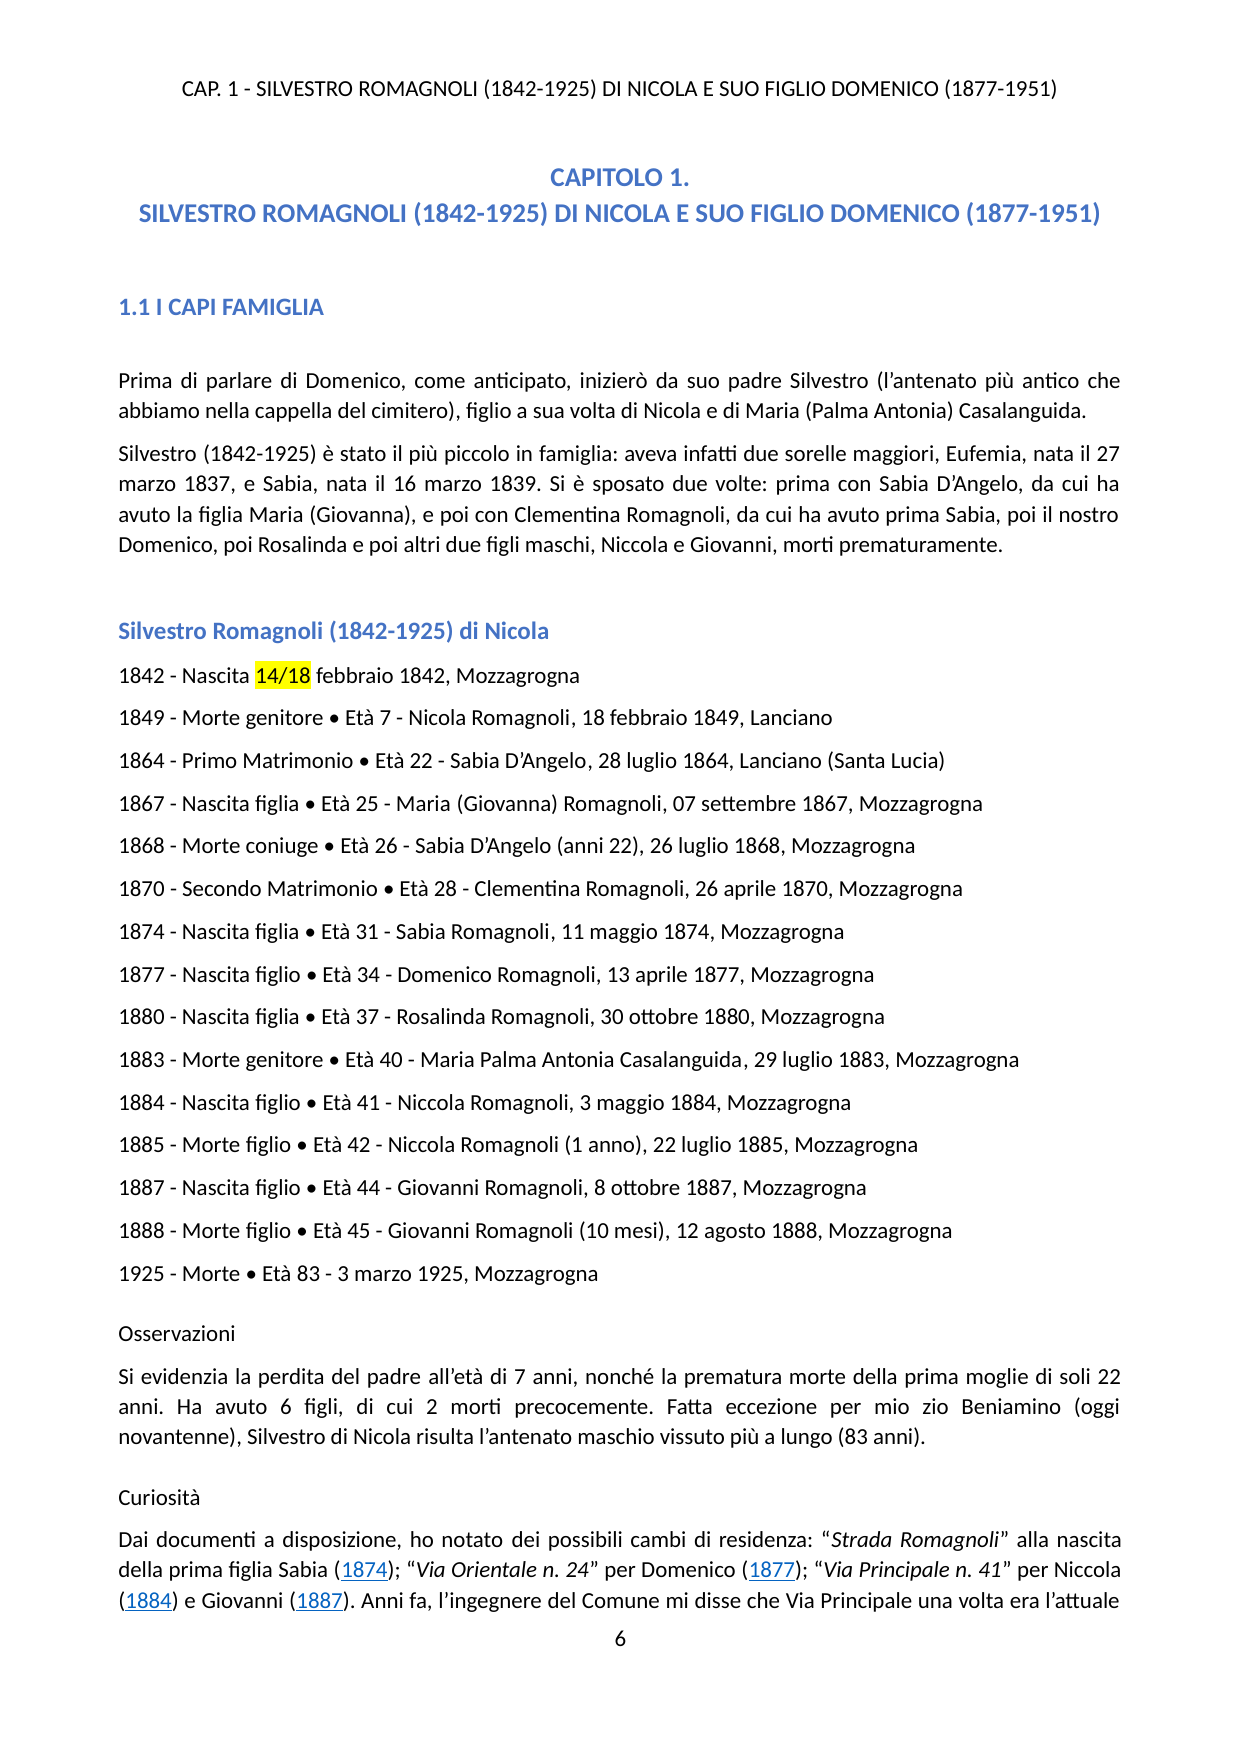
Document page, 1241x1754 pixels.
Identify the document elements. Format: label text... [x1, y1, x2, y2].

text 1868 - Morte coniuge • Età 26 - Sabia D’Angelo (anni 22), 26 luglio 1868, Mozzagrogna [118, 832, 1122, 860]
text 1925 - Morte • Età 83 - 3 marzo 1925, Mozzagrogna [118, 1259, 1122, 1287]
text 1885 - Morte figlio • Età 42 - Niccola Romagnoli (1 anno), 22 luglio 1885, Mozzagrogna [118, 1131, 1122, 1159]
text 1884 - Nascita figlio • Età 41 - Niccola Romagnoli, 3 maggio 1884, Mozzagrogna [118, 1088, 1122, 1116]
text 1883 - Morte genitore • Età 40 - Maria Palma Antonia Casalanguida, 29 luglio 1883, Mozzagrogna [118, 1045, 1122, 1073]
text 1842 - Nascita 14/18 febbraio 1842, Mozzagrogna [118, 661, 255, 689]
text 1864 - Primo Matrimonio • Età 22 - Sabia D’Angelo, 28 luglio 1864, Lanciano (Santa Lucia) [118, 746, 1122, 774]
text 1867 - Nascita figlia • Età 25 - Maria (Giovanna) Romagnoli, 07 settembre 1867, Mozzagrogna [118, 789, 1122, 817]
subtitle Silvestro Romagnoli (1842-1925) di Nicola [118, 615, 1122, 646]
text 1877 - Nascita figlio • Età 34 - Domenico Romagnoli, 13 aprile 1877, Mozzagrogna [118, 960, 1122, 988]
text Si evidenzia la perdita del padre all’età di 7 anni, nonché la prematura morte della prima moglie di soli 22 anni. Ha avuto 6 figli, di cui 2 morti precocemente. Fatta eccezione per mio zio Beniamino (oggi novantenne), Silvestro di Nicola risulta l’antenato maschio vissuto più a lungo (83 anni). [118, 1362, 1122, 1450]
text 1880 - Nascita figlia • Età 37 - Rosalinda Romagnoli, 30 ottobre 1880, Mozzagrogna [118, 1002, 1122, 1031]
text Curiosità [118, 1483, 1122, 1511]
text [118, 1525, 1122, 1614]
text Silvestro (1842-1925) è stato il più piccolo in famiglia: aveva infatti due sorelle maggiori, Eufemia, nata il 27 marzo 1837, e Sabia, nata il 16 marzo 1839. Si è sposato due volte: prima con Sabia D’Angelo, da cui ha avuto la figlia Maria (Giovanna), e poi con Clementina Romagnoli, da cui ha avuto prima Sabia, poi il nostro Domenico, poi Rosalinda e poi altri due figli maschi, Niccola e Giovanni, morti prematuramente. [118, 439, 1122, 558]
text 1874 - Nascita figlia • Età 31 - Sabia Romagnoli, 11 maggio 1874, Mozzagrogna [118, 917, 1122, 945]
text 1842 - Nascita 14/18 febbraio 1842, Mozzagrogna [311, 661, 1122, 689]
text Osservazioni [118, 1319, 1122, 1347]
text Prima di parlare di Domenico, come anticipato, inizierò da suo padre Silvestro (l’antenato più antico che abbiamo nella cappella del cimitero), figlio a sua volta di Nicola e di Maria (Palma Antonia) Casalanguida. [118, 366, 1122, 425]
text 1870 - Secondo Matrimonio • Età 28 - Clementina Romagnoli, 26 aprile 1870, Mozzagrogna [118, 874, 1122, 902]
text 1888 - Morte figlio • Età 45 - Giovanni Romagnoli (10 mesi), 12 agosto 1888, Mozzagrogna [118, 1216, 1122, 1244]
subtitle 1.1 I CAPI FAMIGLIA [118, 291, 1122, 321]
text 1887 - Nascita figlio • Età 44 - Giovanni Romagnoli, 8 ottobre 1887, Mozzagrogna [118, 1173, 1122, 1201]
text 1849 - Morte genitore • Età 7 - Nicola Romagnoli, 18 febbraio 1849, Lanciano [118, 703, 1122, 732]
subtitle CAPITOLO 1. SILVESTRO ROMAGNOLI (1842-1925) DI NICOLA E SUO FIGLIO DOMENICO (1877-1951) [118, 160, 1122, 229]
